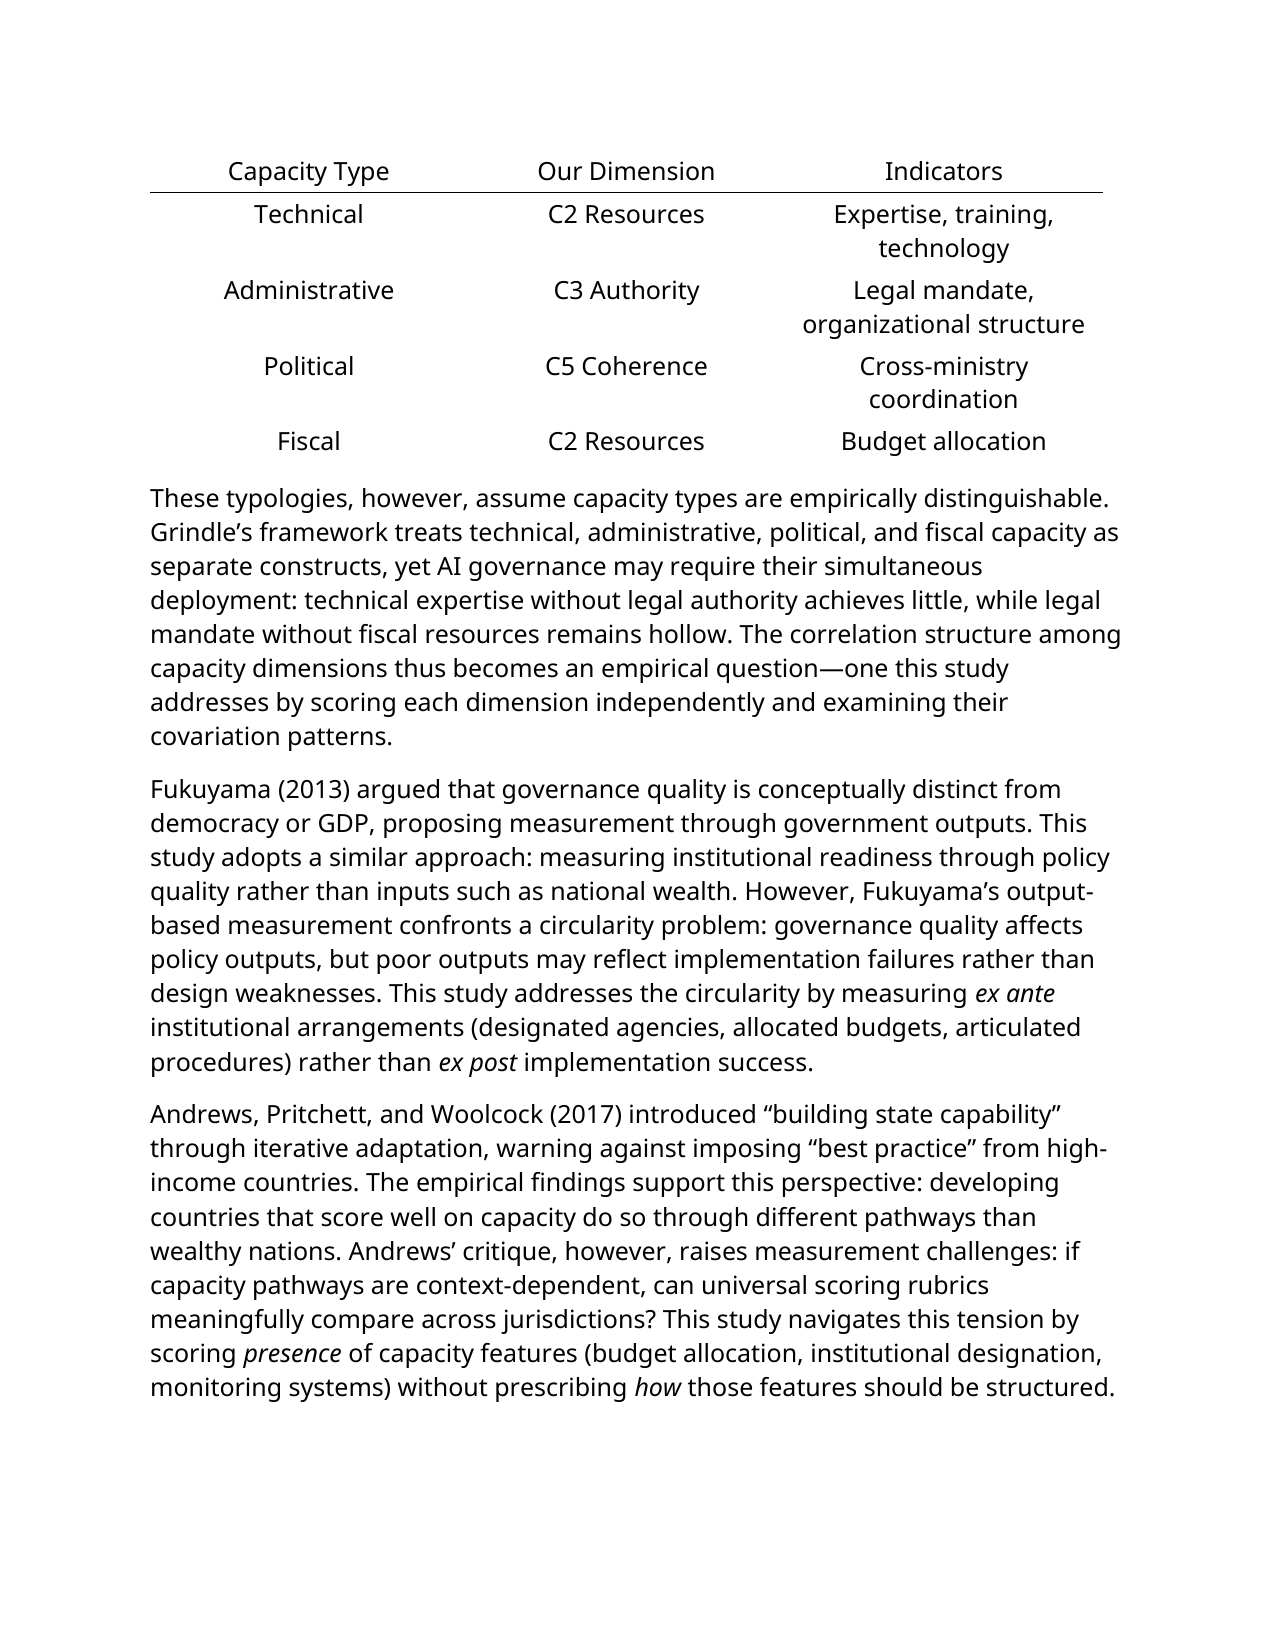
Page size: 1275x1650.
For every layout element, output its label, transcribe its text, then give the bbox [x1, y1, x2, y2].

text These typologies, however, assume capacity types are empirically distinguishable. Grindle’s framework treats technical, administrative, political, and fiscal capacity as separate constructs, yet AI governance may require their simultaneous deployment: technical expertise without legal authority achieves little, while legal mandate without fiscal resources remains hollow. The correlation structure among capacity dimensions thus becomes an empirical question—one this study addresses by scoring each dimension independently and examining their covariation patterns. [150, 480, 1125, 753]
text Fukuyama (2013) argued that governance quality is conceptually distinct from democracy or GDP, proposing measurement through government outputs. This study adopts a similar approach: measuring institutional readiness through policy quality rather than inputs such as national wealth. However, Fukuyama’s output-based measurement confronts a circularity problem: governance quality affects policy outputs, but poor outputs may reflect implementation failures rather than design weaknesses. This study addresses the circularity by measuring ex ante institutional arrangements (designated agencies, allocated budgets, articulated procedures) rather than ex post implementation success. [150, 772, 1125, 1078]
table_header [139, 150, 1114, 462]
text Andrews, Pritchett, and Woolcock (2017) introduced “building state capability” through iterative adaptation, warning against imposing “best practice” from high-income countries. The empirical findings support this perspective: developing countries that score well on capacity do so through different pathways than wealthy nations. Andrews’ critique, however, raises measurement challenges: if capacity pathways are context-dependent, can universal scoring rubrics meaningfully compare across jurisdictions? This study navigates this tension by scoring presence of capacity features (budget allocation, institutional designation, monitoring systems) without prescribing how those features should be structured. [150, 1097, 1125, 1403]
